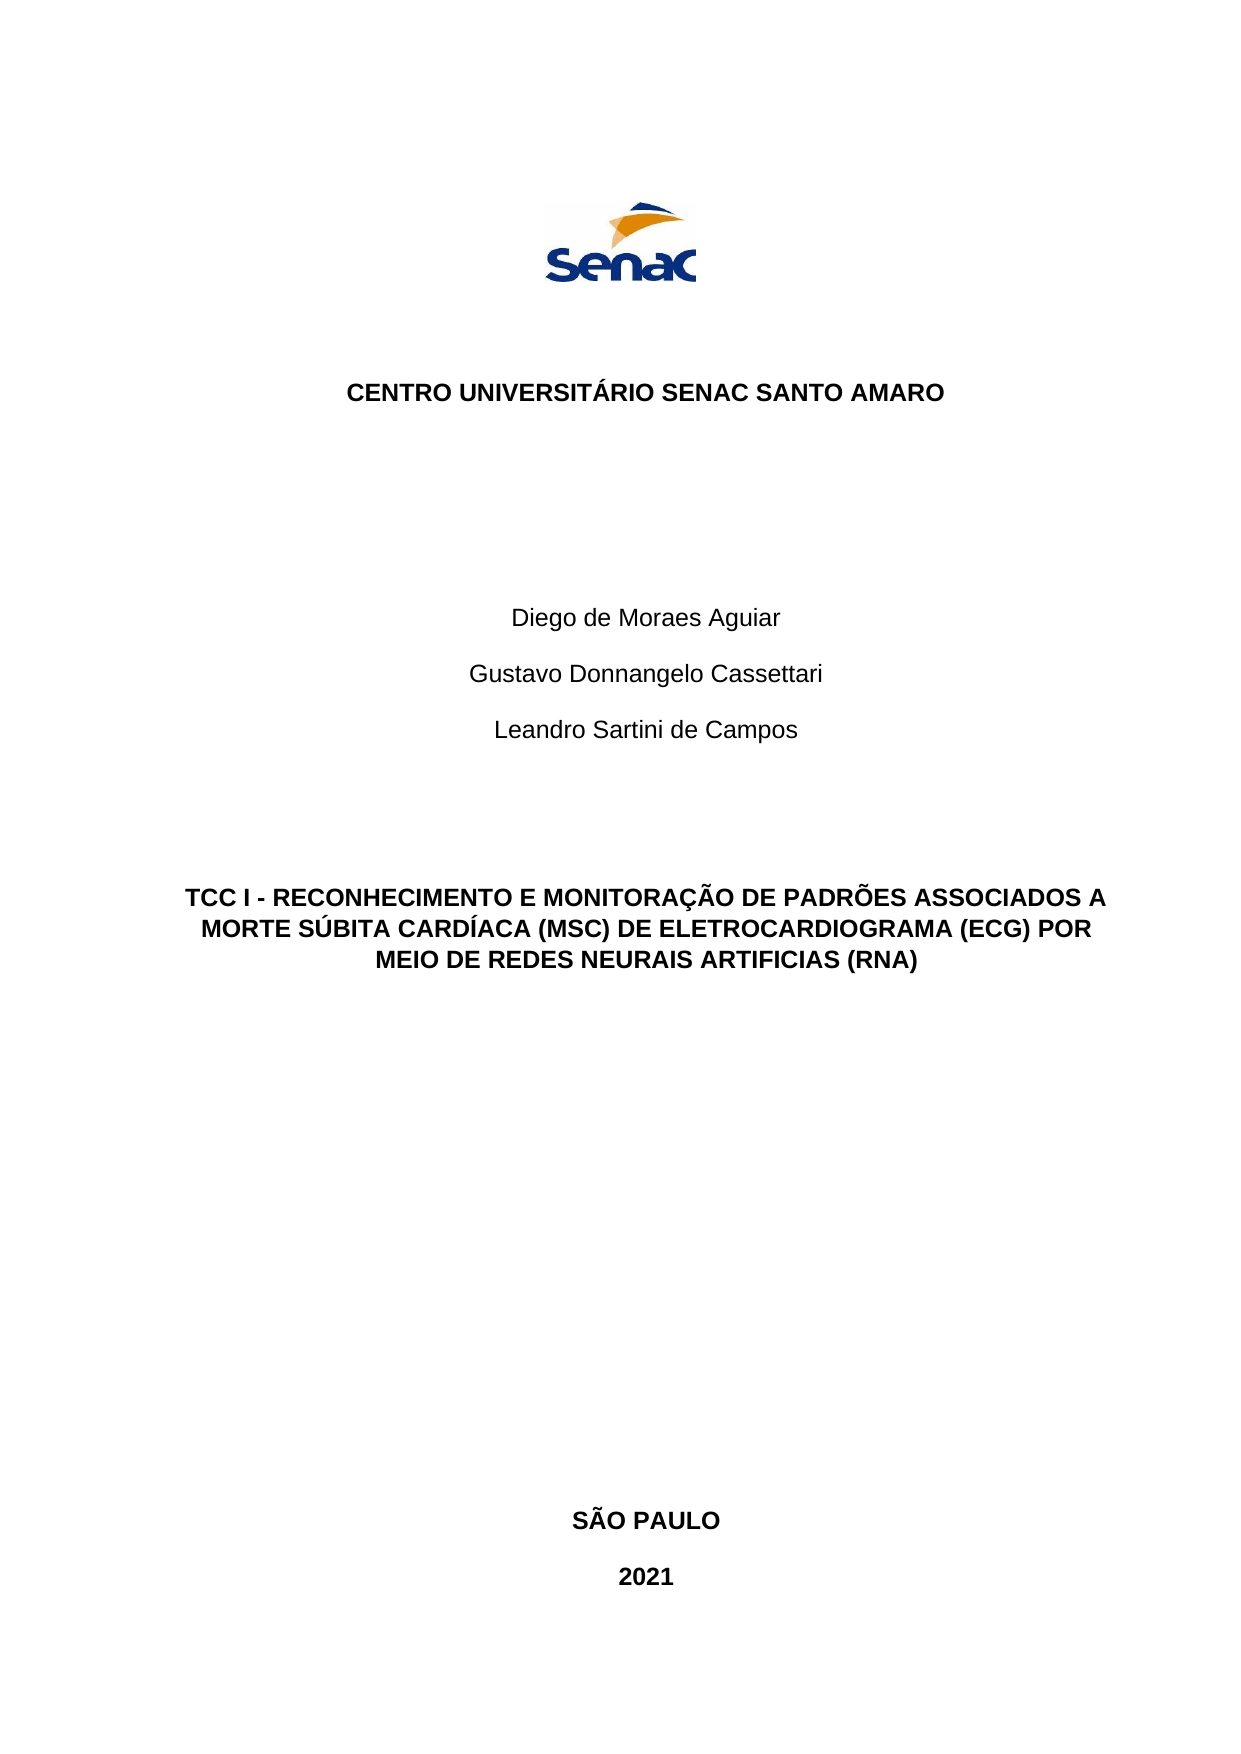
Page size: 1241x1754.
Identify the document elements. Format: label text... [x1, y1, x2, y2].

text 2021 [312, 1562, 981, 1591]
text Gustavo Donnangelo Cassettari [312, 659, 981, 687]
text Leandro Sartini de Campos [312, 715, 981, 743]
picture [545, 202, 696, 282]
text TCC I - RECONHECIMENTO E MONITORAÇÃO DE PADRÕES ASSOCIADOS A MORTE SÚBITA CARDÍACA (MSC) DE ELETROCARDIOGRAMA (ECG) POR MEIO DE REDES NEURAIS ARTIFICIAS (RNA) [177, 883, 1115, 974]
text SÃO PAULO [312, 1506, 981, 1535]
text Diego de Moraes Aguiar [312, 603, 981, 631]
text CENTRO UNIVERSITÁRIO SENAC SANTO AMARO [177, 378, 1114, 407]
